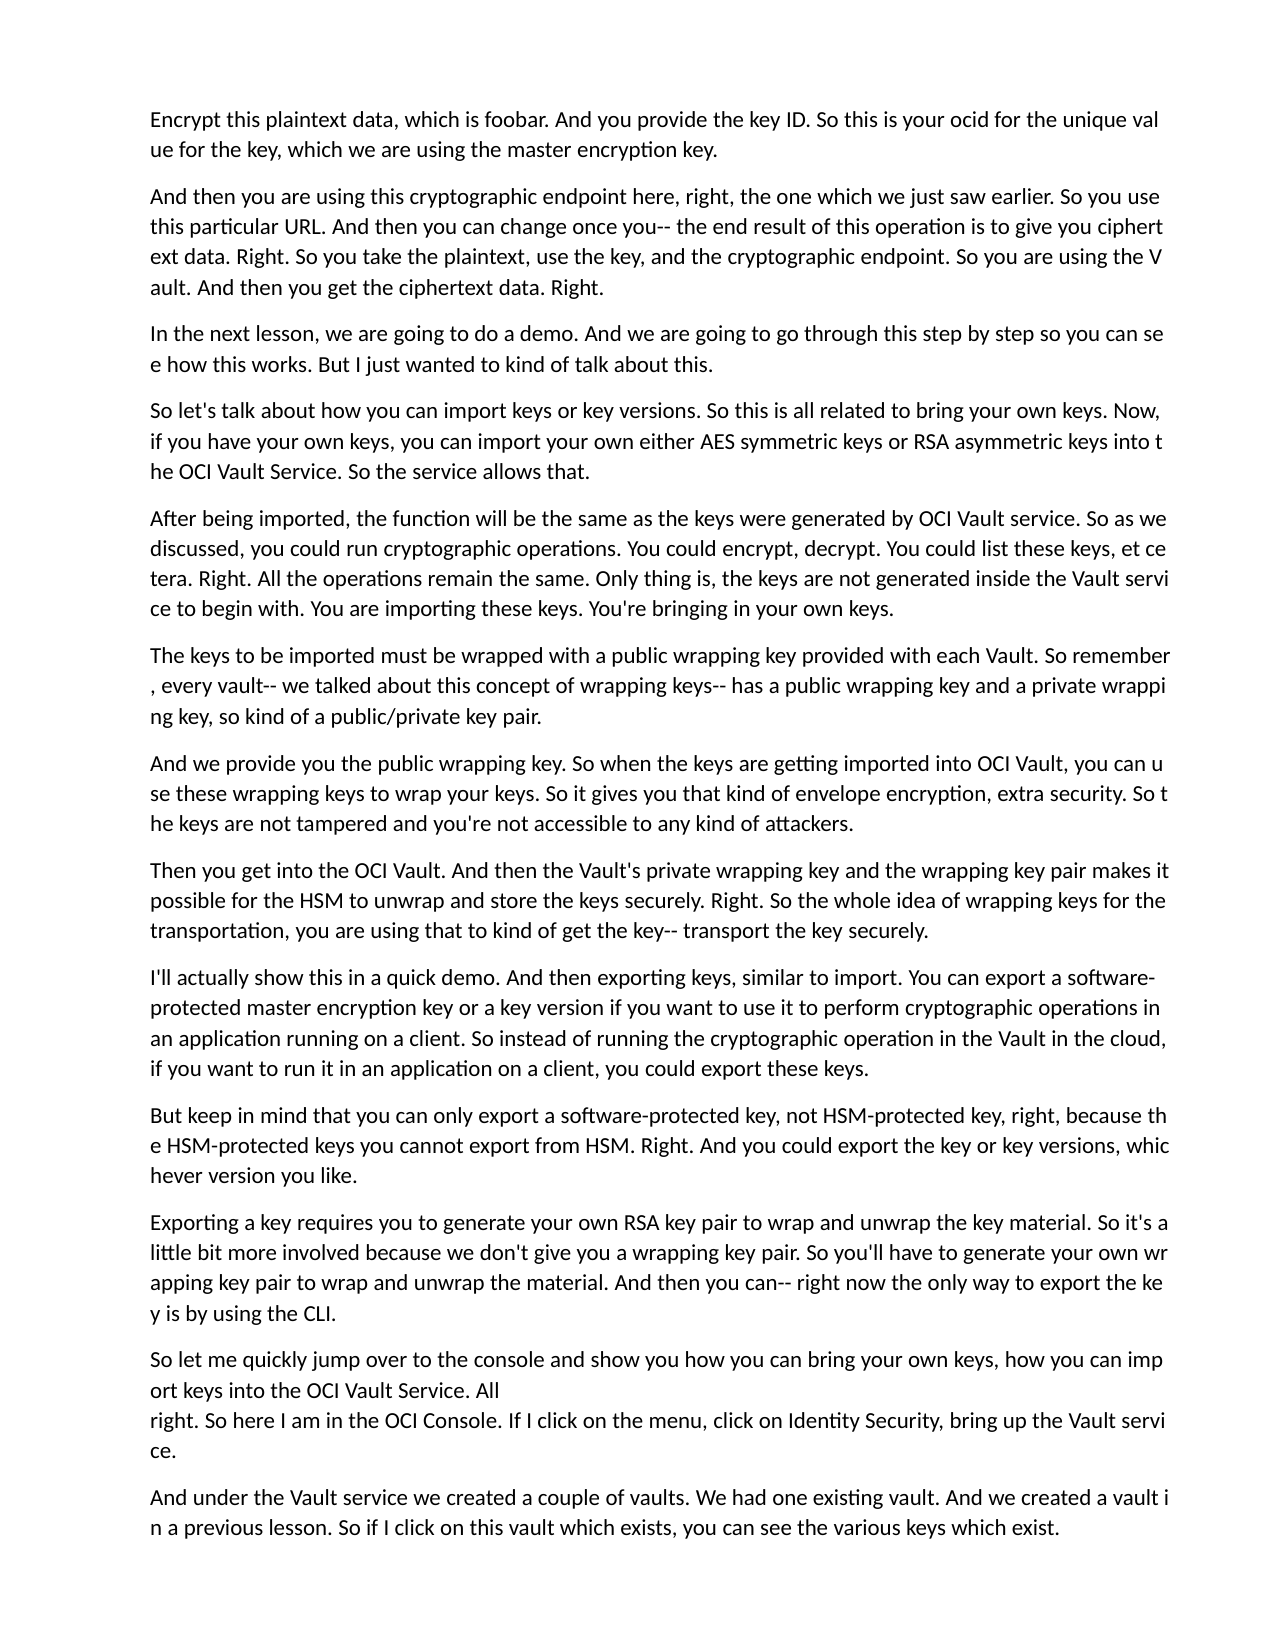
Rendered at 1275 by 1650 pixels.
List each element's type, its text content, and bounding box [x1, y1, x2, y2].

text In the next lesson, we are going to do a demo. And we are going to go through this step by step so you can see how this works. But I just wanted to kind of talk about this. [150, 319, 1170, 378]
text And under the Vault service we created a couple of vaults. We had one existing vault. And we created a vault in a previous lesson. So if I click on this vault which exists, you can see the various keys which exist. [150, 1483, 1170, 1541]
text So let me quickly jump over to the console and show you how you can bring your own keys, how you can import keys into the OCI Vault Service. All right. So here I am in the OCI Console. If I click on the menu, click on Identity Security, bring up the Vault service. [150, 1346, 1170, 1464]
text The keys to be imported must be wrapped with a public wrapping key provided with each Vault. So remember, every vault-- we talked about this concept of wrapping keys-- has a public wrapping key and a private wrapping key, so kind of a public/private key pair. [150, 641, 1170, 730]
text But keep in mind that you can only export a software-protected key, not HSM-protected key, right, because the HSM-protected keys you cannot export from HSM. Right. And you could export the key or key versions, whichever version you like. [150, 1101, 1170, 1189]
text I'll actually show this in a quick demo. And then exporting keys, similar to import. You can export a software-protected master encryption key or a key version if you want to use it to perform cryptographic operations in an application running on a client. So instead of running the cryptographic operation in the Vault in the cloud, if you want to run it in an application on a client, you could export these keys. [150, 963, 1170, 1082]
text And then you are using this cryptographic endpoint here, right, the one which we just saw earlier. So you use this particular URL. And then you can change once you-- the end result of this operation is to give you ciphertext data. Right. So you take the plaintext, use the key, and the cryptographic endpoint. So you are using the Vault. And then you get the ciphertext data. Right. [150, 182, 1170, 301]
text So let's talk about how you can import keys or key versions. So this is all related to bring your own keys. Now, if you have your own keys, you can import your own either AES symmetric keys or RSA asymmetric keys into the OCI Vault Service. So the service allows that. [150, 397, 1170, 485]
text After being imported, the function will be the same as the keys were generated by OCI Vault service. So as we discussed, you could run cryptographic operations. You could encrypt, decrypt. You could list these keys, et cetera. Right. All the operations remain the same. Only thing is, the keys are not generated inside the Vault service to begin with. You are importing these keys. You're bringing in your own keys. [150, 504, 1170, 623]
text Encrypt this plaintext data, which is foobar. And you provide the key ID. So this is your ocid for the unique value for the key, which we are using the master encryption key. [150, 105, 1170, 163]
text Exporting a key requires you to generate your own RSA key pair to wrap and unwrap the key material. So it's a little bit more involved because we don't give you a wrapping key pair. So you'll have to generate your own wrapping key pair to wrap and unwrap the material. And then you can-- right now the only way to export the key is by using the CLI. [150, 1208, 1170, 1327]
text And we provide you the public wrapping key. So when the keys are getting imported into OCI Vault, you can use these wrapping keys to wrap your keys. So it gives you that kind of envelope encryption, extra security. So the keys are not tampered and you're not accessible to any kind of attackers. [150, 749, 1170, 837]
text Then you get into the OCI Vault. And then the Vault's private wrapping key and the wrapping key pair makes it possible for the HSM to unwrap and store the keys securely. Right. So the whole idea of wrapping keys for the transportation, you are using that to kind of get the key-- transport the key securely. [150, 856, 1170, 944]
